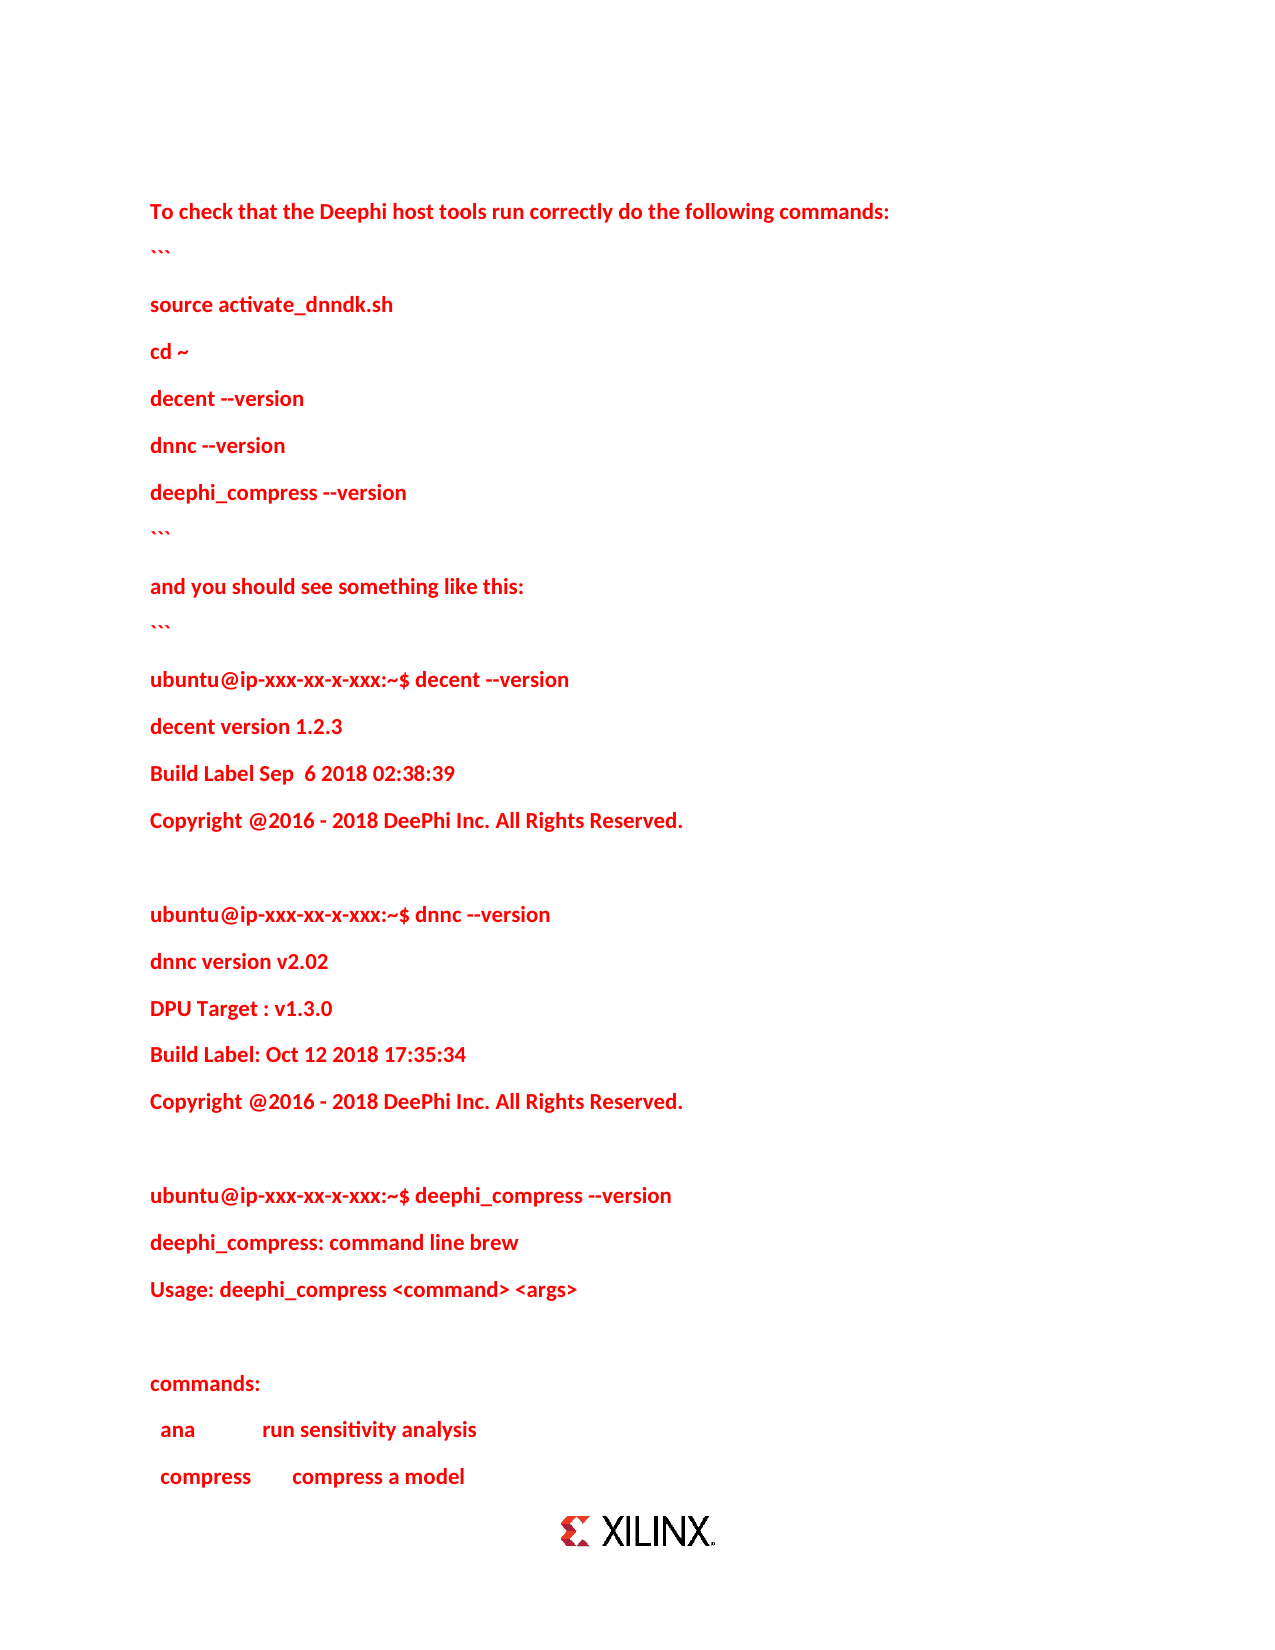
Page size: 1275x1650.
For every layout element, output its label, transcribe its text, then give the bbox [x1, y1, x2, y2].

text dnnc version v2.02 [150, 947, 1125, 975]
text Usage: deephi_compress <command> <args> [150, 1275, 1125, 1303]
text Build Label Sep 6 2018 02:38:39 [150, 759, 1125, 787]
text decent --version [150, 384, 1125, 412]
text and you should see something like this: [150, 572, 1125, 600]
text source activate_dnndk.sh [150, 291, 1125, 319]
text commands: [150, 1369, 1125, 1397]
text ubuntu@ip-xxx-xx-x-xxx:~$ decent --version [150, 666, 1125, 694]
text ubuntu@ip-xxx-xx-x-xxx:~$ dnnc --version [150, 900, 1125, 928]
text ubuntu@ip-xxx-xx-x-xxx:~$ deephi_compress --version [150, 1181, 1125, 1209]
text Copyright @2016 - 2018 DeePhi Inc. All Rights Reserved. [150, 806, 1125, 834]
text ``` [150, 244, 1125, 272]
picture [559, 1515, 716, 1547]
text DPU Target : v1.3.0 [150, 994, 1125, 1022]
text cd ~ [150, 337, 1125, 366]
text ``` [150, 525, 1125, 553]
text Build Label: Oct 12 2018 17:35:34 [150, 1041, 1125, 1069]
text deephi_compress: command line brew [150, 1228, 1125, 1256]
text dnnc --version [150, 431, 1125, 459]
text Copyright @2016 - 2018 DeePhi Inc. All Rights Reserved. [150, 1087, 1125, 1116]
text compress compress a model [150, 1462, 1125, 1491]
text ana run sensitivity analysis [150, 1416, 1125, 1444]
text deephi_compress --version [150, 478, 1125, 506]
text ``` [150, 619, 1125, 647]
text decent version 1.2.3 [150, 712, 1125, 741]
text To check that the Deephi host tools run correctly do the following commands: [150, 197, 1125, 225]
